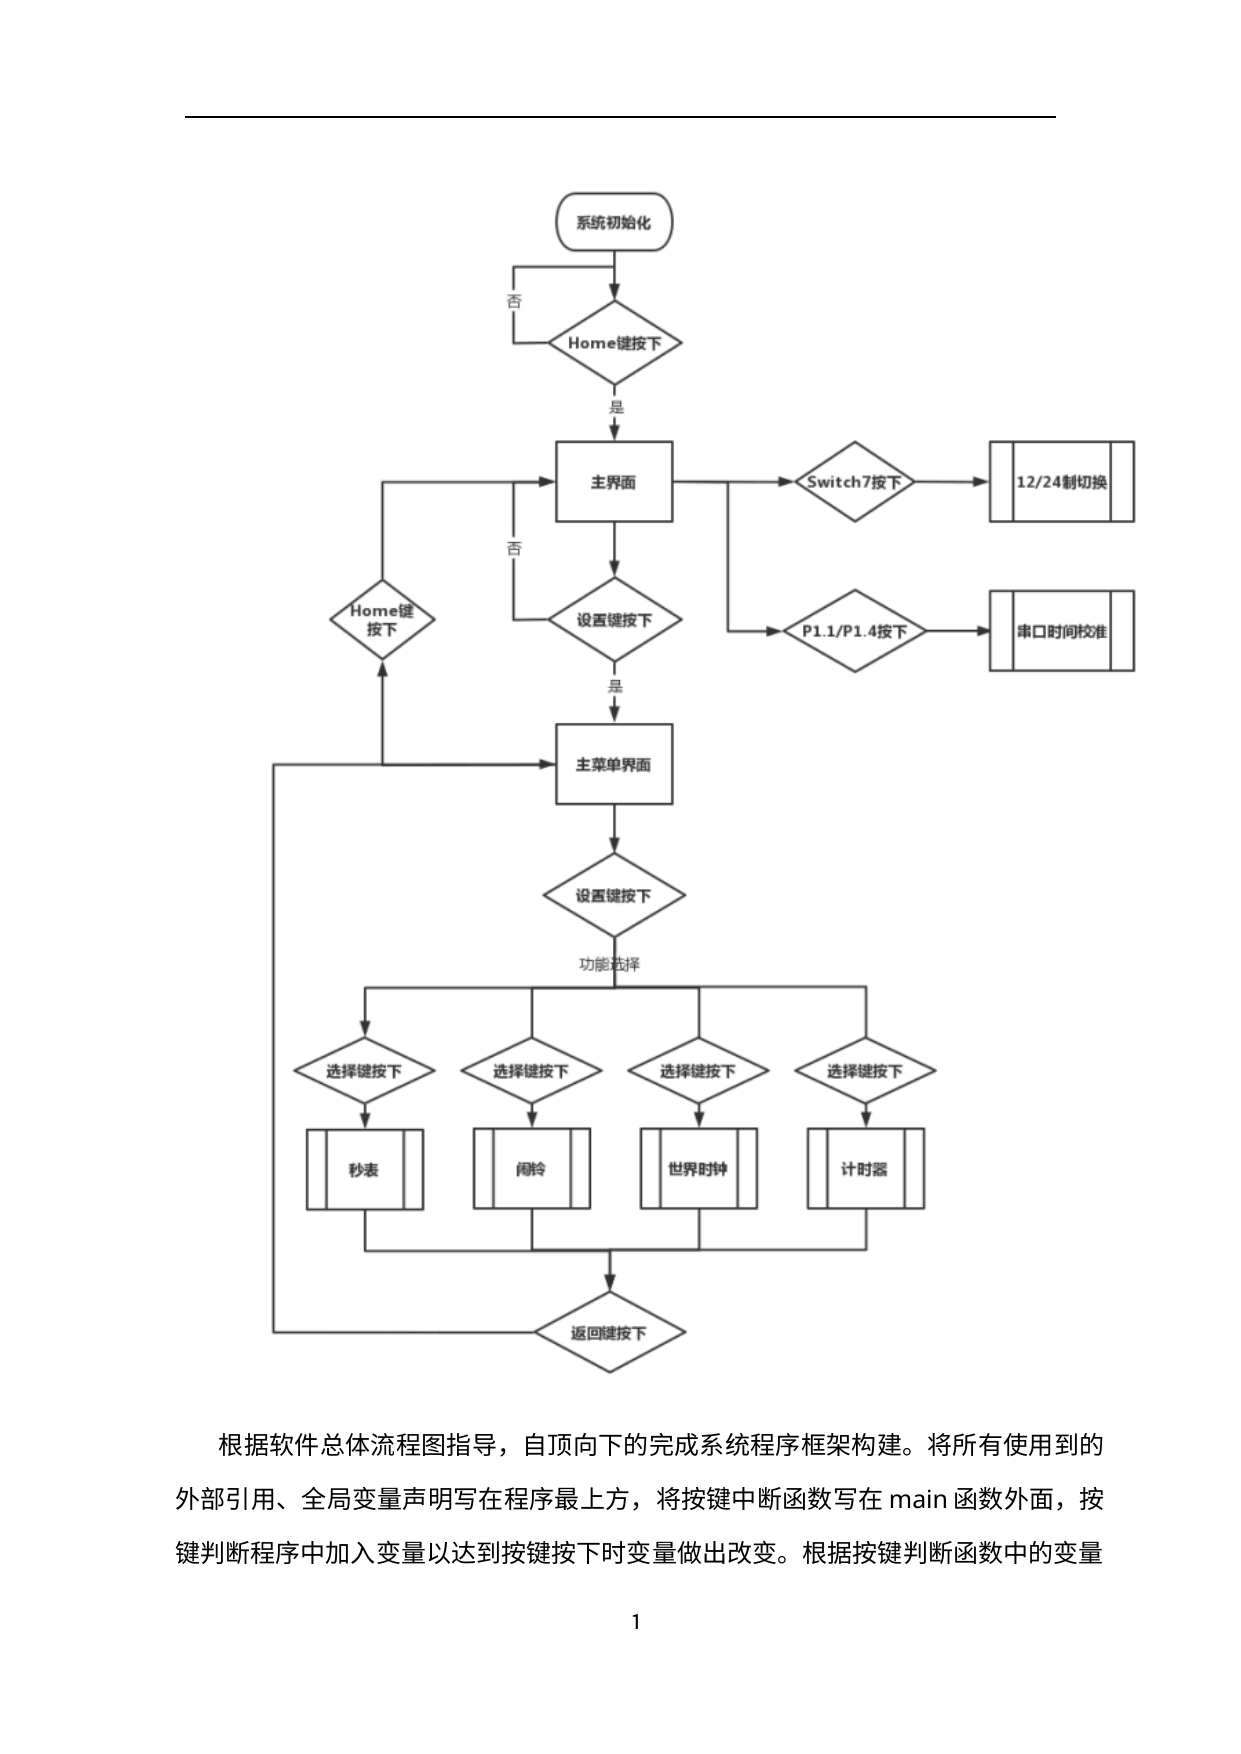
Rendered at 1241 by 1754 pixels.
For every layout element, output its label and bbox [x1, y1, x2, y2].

picture [218, 139, 1170, 1409]
list [175, 1425, 1105, 1570]
